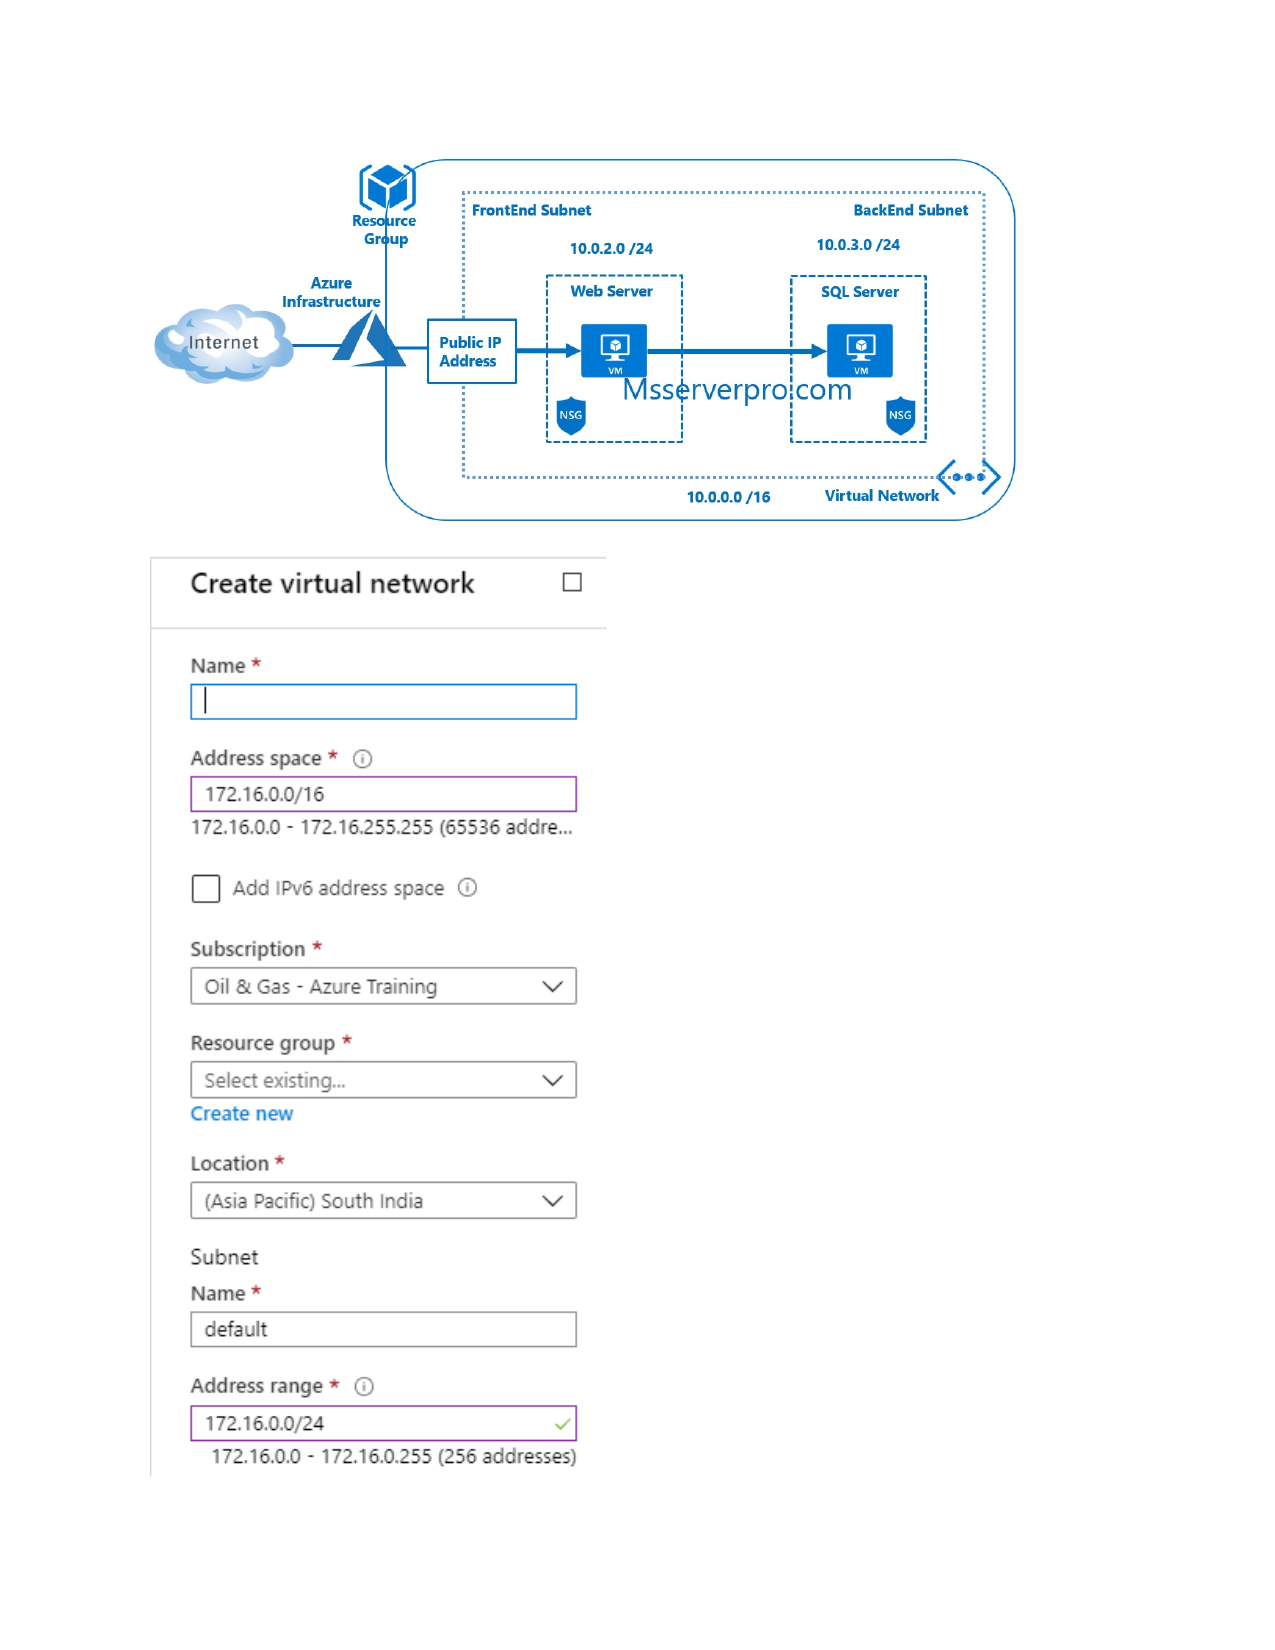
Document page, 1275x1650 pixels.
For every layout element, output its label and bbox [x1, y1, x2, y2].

picture [150, 551, 607, 1476]
picture [150, 150, 1024, 533]
